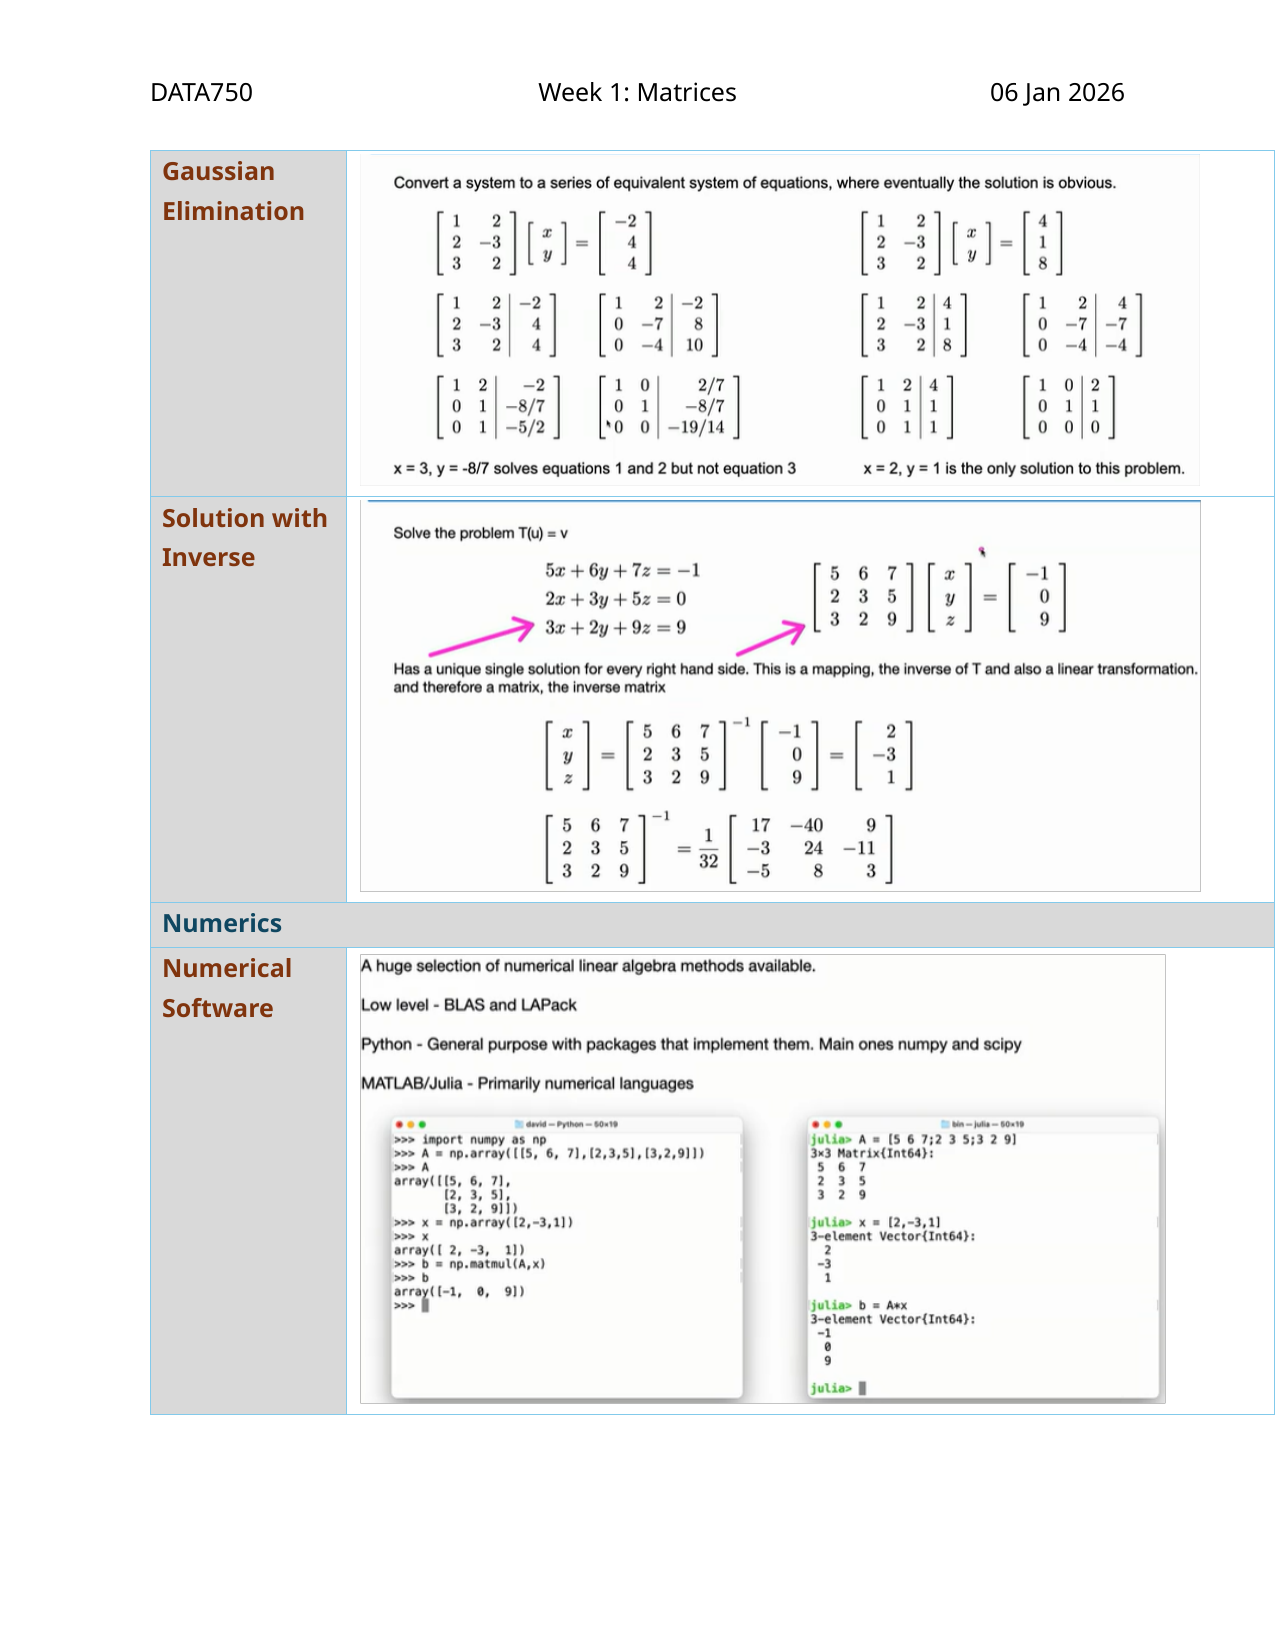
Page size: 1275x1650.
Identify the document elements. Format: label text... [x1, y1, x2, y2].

table_cell [347, 948, 1274, 1414]
table_cell [347, 497, 1274, 902]
table_cell Numerics [151, 903, 1274, 947]
picture [357, 500, 1204, 895]
table_cell Numerical Software [151, 948, 346, 1414]
picture [357, 951, 1169, 1407]
table_cell Gaussian Elimination [151, 151, 346, 496]
table_cell [347, 151, 1274, 496]
picture [357, 154, 1203, 489]
table_cell Solution with Inverse [151, 497, 346, 902]
